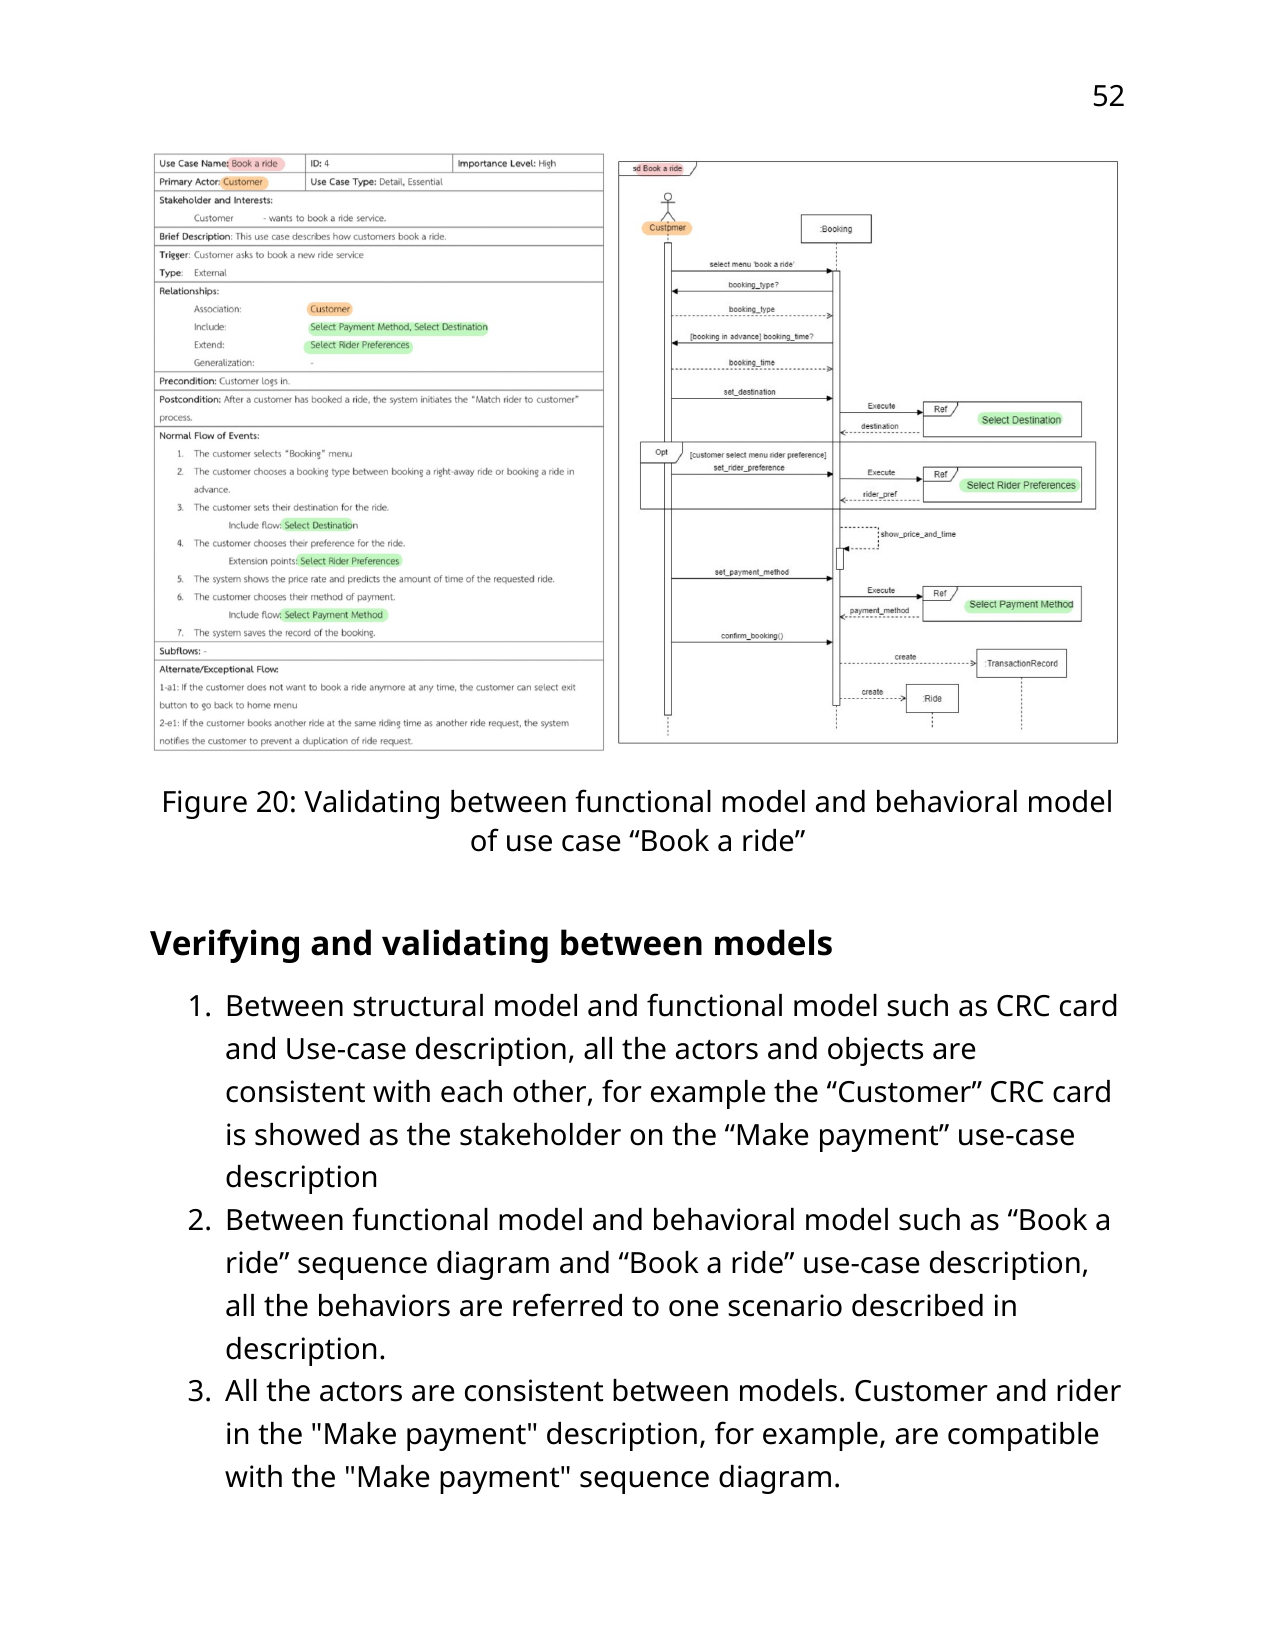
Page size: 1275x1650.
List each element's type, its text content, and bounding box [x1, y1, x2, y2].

picture [150, 150, 1122, 753]
text Verifying and validating between models [150, 920, 1125, 965]
list Between functional model and behavioral model such as “Book a ride” sequence diagram and “Book a ride” use-case description, all the behaviors are referred to one scenario described in description. [187, 1199, 1125, 1368]
list All the actors are consistent between models. Customer and rider in the "Make payment" description, for example, are compatible with the "Make payment" sequence diagram. [187, 1371, 1125, 1496]
list Between structural model and functional model such as CRC card and Use-case description, all the actors and objects are consistent with each other, for example the “Customer” CRC card is showed as the stakeholder on the “Make payment” use-case description [187, 985, 1125, 1196]
